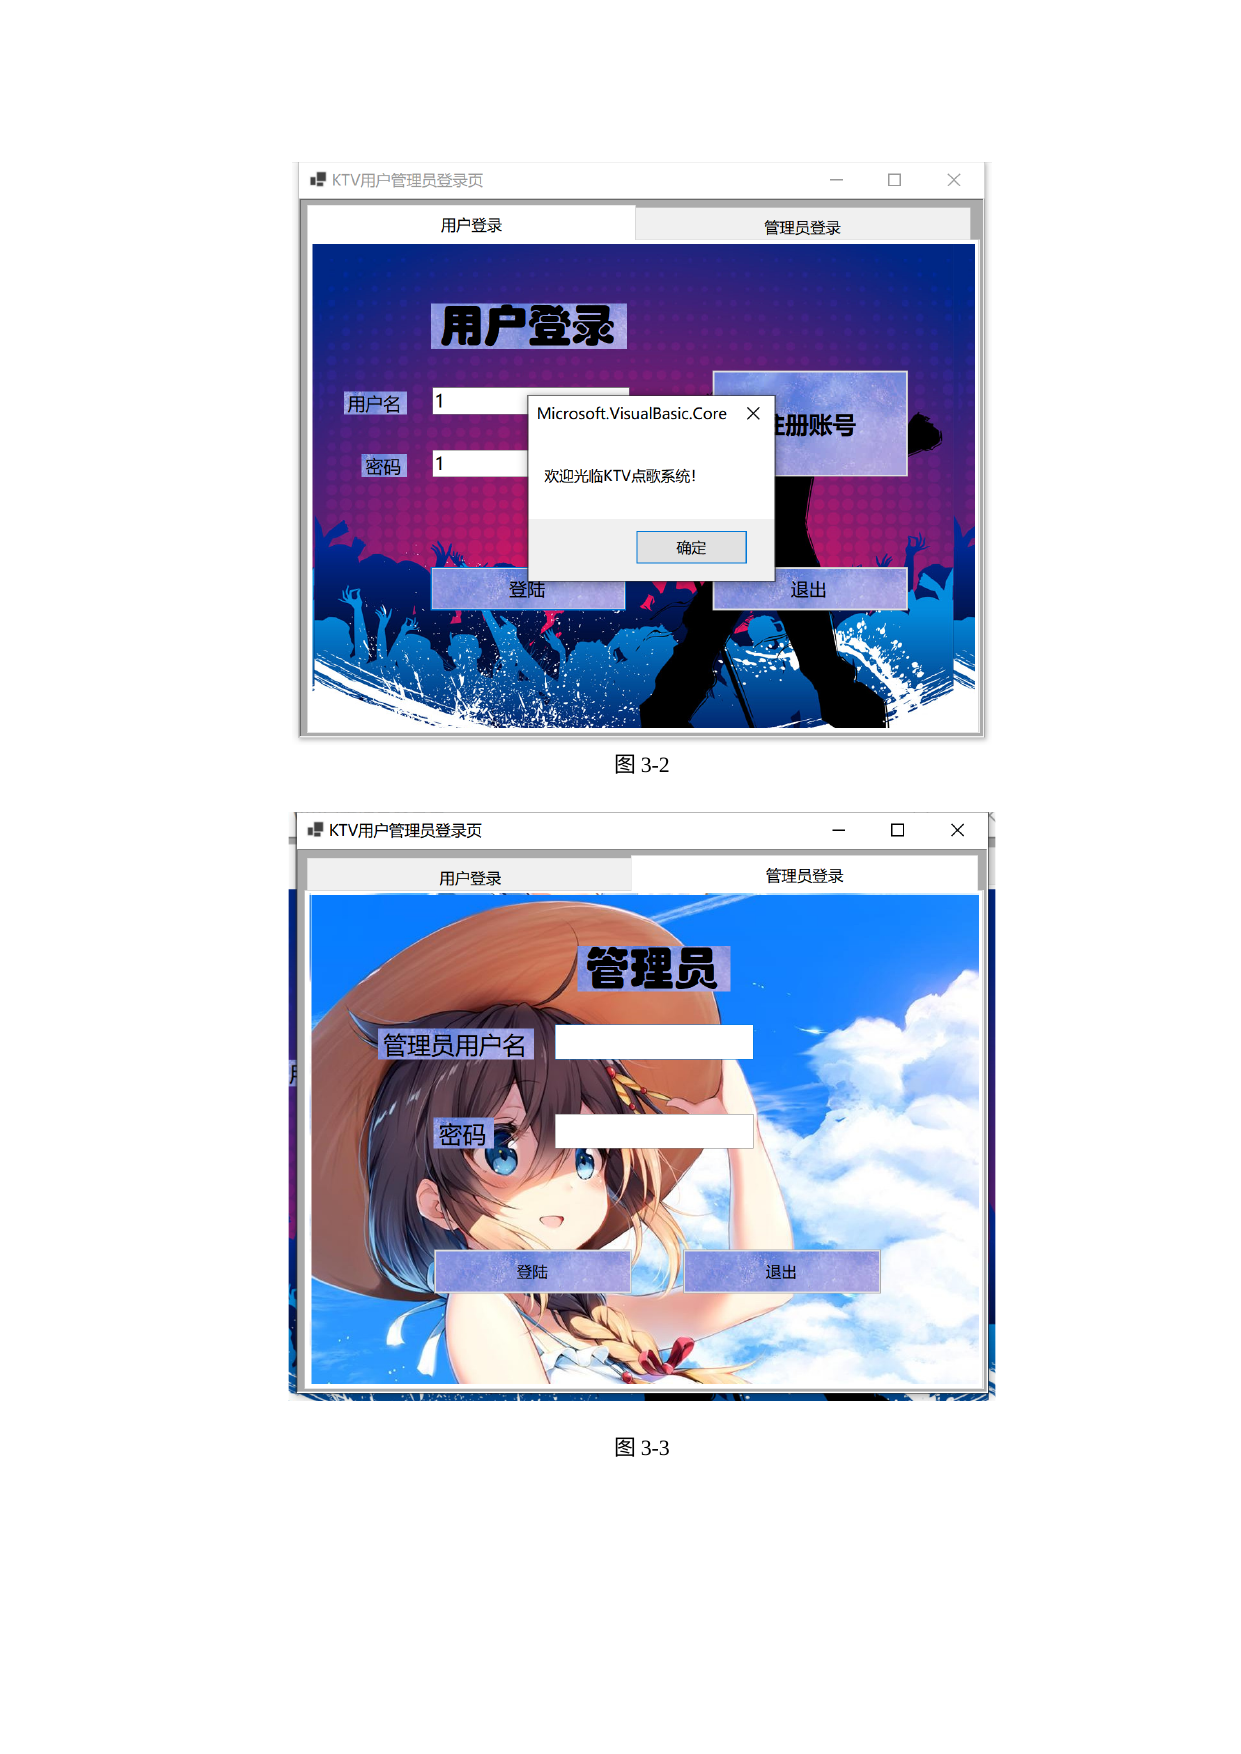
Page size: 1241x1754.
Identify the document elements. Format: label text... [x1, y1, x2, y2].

picture [288, 812, 996, 1401]
list 图3-3 [187, 1429, 1053, 1462]
list 图3-2 [187, 747, 1053, 779]
picture [292, 162, 992, 745]
